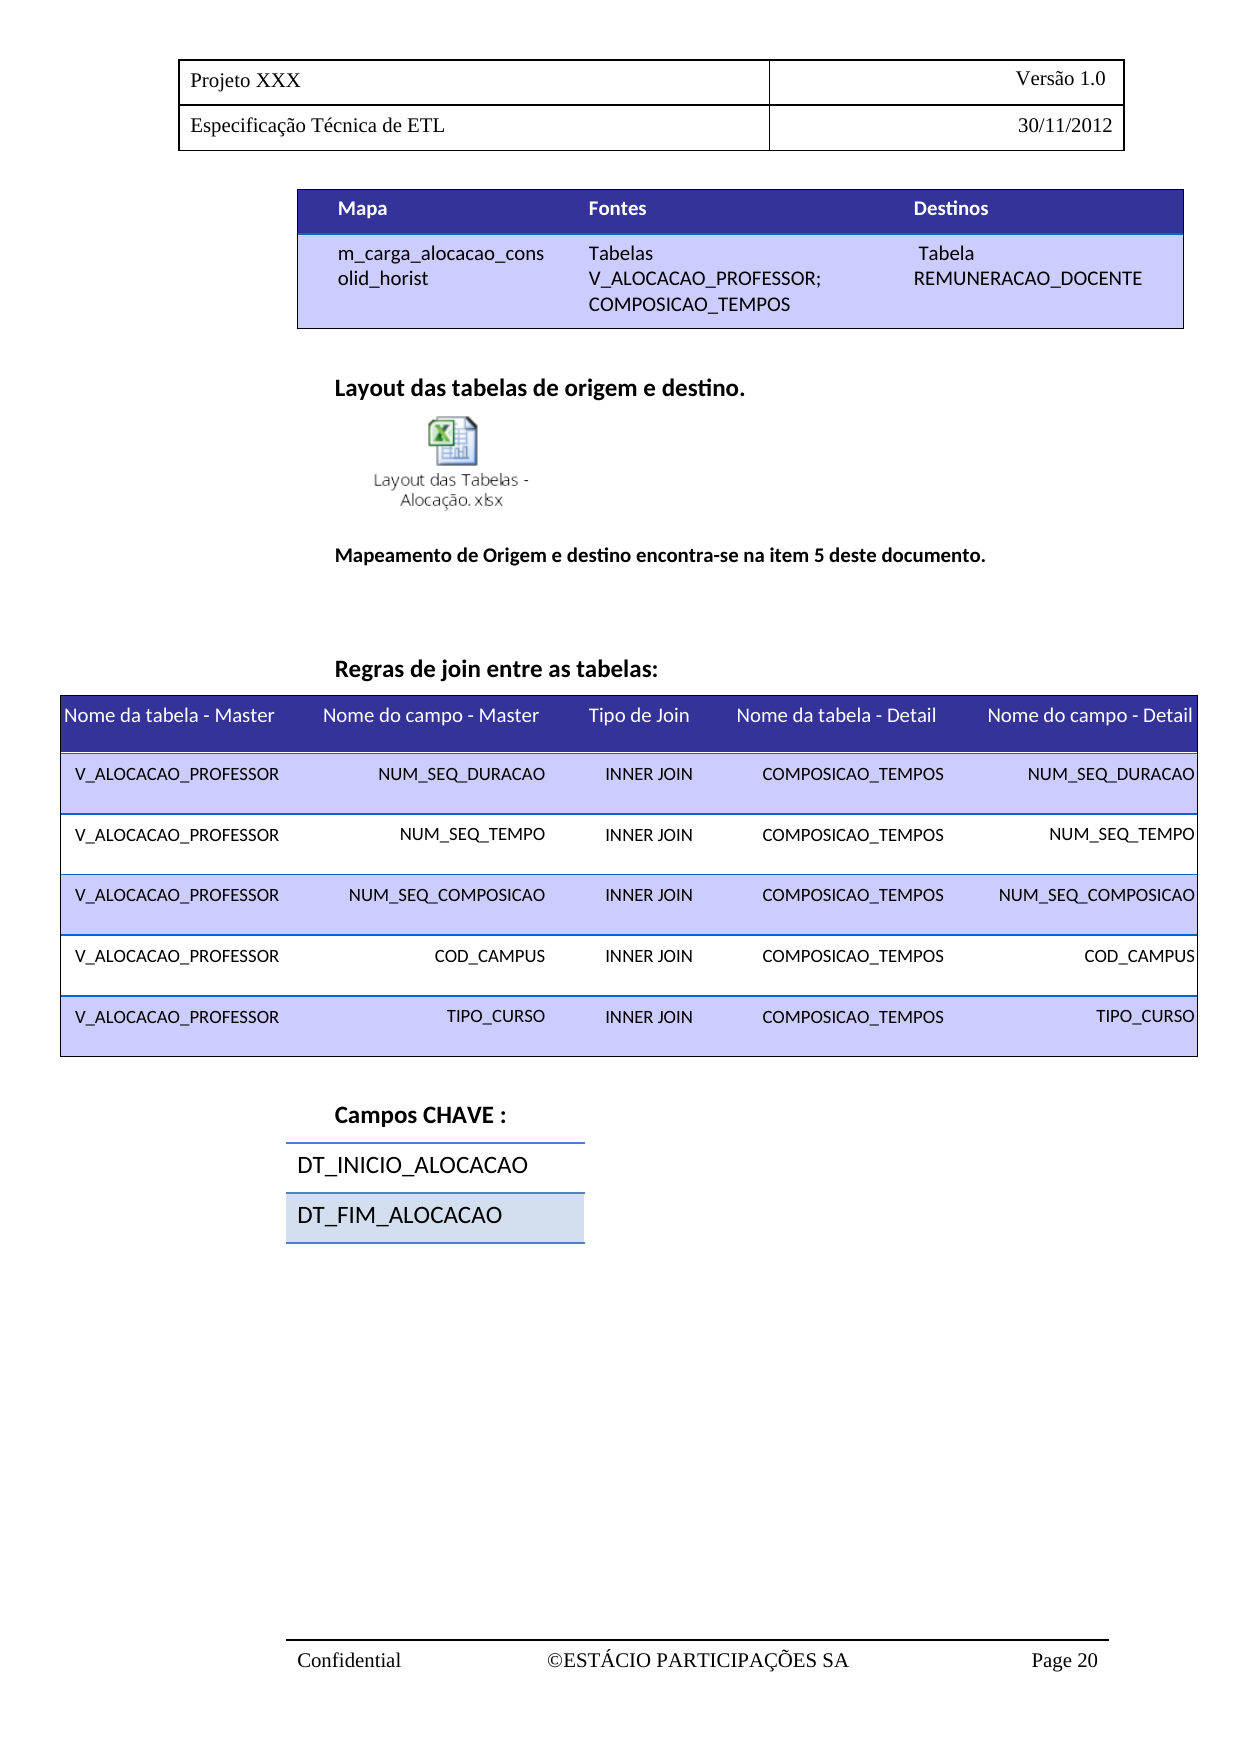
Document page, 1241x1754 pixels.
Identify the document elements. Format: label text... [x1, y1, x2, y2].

table_header Nome do campo - Detail [947, 696, 1197, 752]
table_header Destinos [873, 190, 1183, 233]
table_cell NUM_SEQ_DURACAO [947, 754, 1197, 813]
table_cell INNER JOIN [548, 875, 696, 934]
table_cell V_ALOCACAO_PROFESSOR [61, 997, 282, 1056]
table_cell COD_CAMPUS [947, 936, 1197, 995]
table_cell INNER JOIN [548, 815, 696, 874]
table_cell COMPOSICAO_TEMPOS [696, 997, 947, 1056]
table_cell V_ALOCACAO_PROFESSOR [61, 936, 282, 995]
table_cell INNER JOIN [548, 997, 696, 1056]
table_cell NUM_SEQ_DURACAO [282, 754, 548, 813]
text Regras de join entre as tabelas: [334, 653, 1120, 684]
table_cell NUM_SEQ_COMPOSICAO [282, 875, 548, 934]
table_cell Tabelas V_ALOCACAO_PROFESSOR; COMPOSICAO_TEMPOS [548, 235, 873, 328]
table_cell Tabela REMUNERACAO_DOCENTE [873, 235, 1183, 328]
text Campos CHAVE : [334, 1099, 1120, 1130]
table_header Mapa [298, 190, 548, 233]
table_header Nome da tabela - Detail [696, 696, 947, 752]
table_cell INNER JOIN [548, 936, 696, 995]
table_cell TIPO_CURSO [947, 997, 1197, 1056]
table_cell COMPOSICAO_TEMPOS [696, 875, 947, 934]
text Mapeamento de Origem e destino encontra-se na item 5 deste documento. [334, 542, 1120, 568]
table_cell COD_CAMPUS [282, 936, 548, 995]
table_header Fontes [548, 190, 873, 233]
table_header Nome do campo - Master [282, 696, 548, 752]
table_header DT_INICIO_ALOCACAO [286, 1144, 584, 1192]
text Layout das tabelas de origem e destino. [334, 372, 1120, 402]
table_cell NUM_SEQ_TEMPO [282, 815, 548, 874]
table_cell V_ALOCACAO_PROFESSOR [61, 754, 282, 813]
table_cell COMPOSICAO_TEMPOS [696, 754, 947, 813]
table_cell TIPO_CURSO [282, 997, 548, 1056]
table_cell NUM_SEQ_TEMPO [947, 815, 1197, 874]
table_cell COMPOSICAO_TEMPOS [696, 936, 947, 995]
table_cell V_ALOCACAO_PROFESSOR [61, 815, 282, 874]
table_cell NUM_SEQ_COMPOSICAO [947, 875, 1197, 934]
table_cell INNER JOIN [548, 754, 696, 813]
table_cell V_ALOCACAO_PROFESSOR [61, 875, 282, 934]
table_cell COMPOSICAO_TEMPOS [696, 815, 947, 874]
table_cell m_carga_alocacao_consolid_horist [298, 235, 548, 328]
table_header Nome da tabela - Master [61, 696, 282, 752]
table_cell DT_FIM_ALOCACAO [286, 1194, 584, 1242]
table_header Tipo de Join [548, 696, 696, 752]
